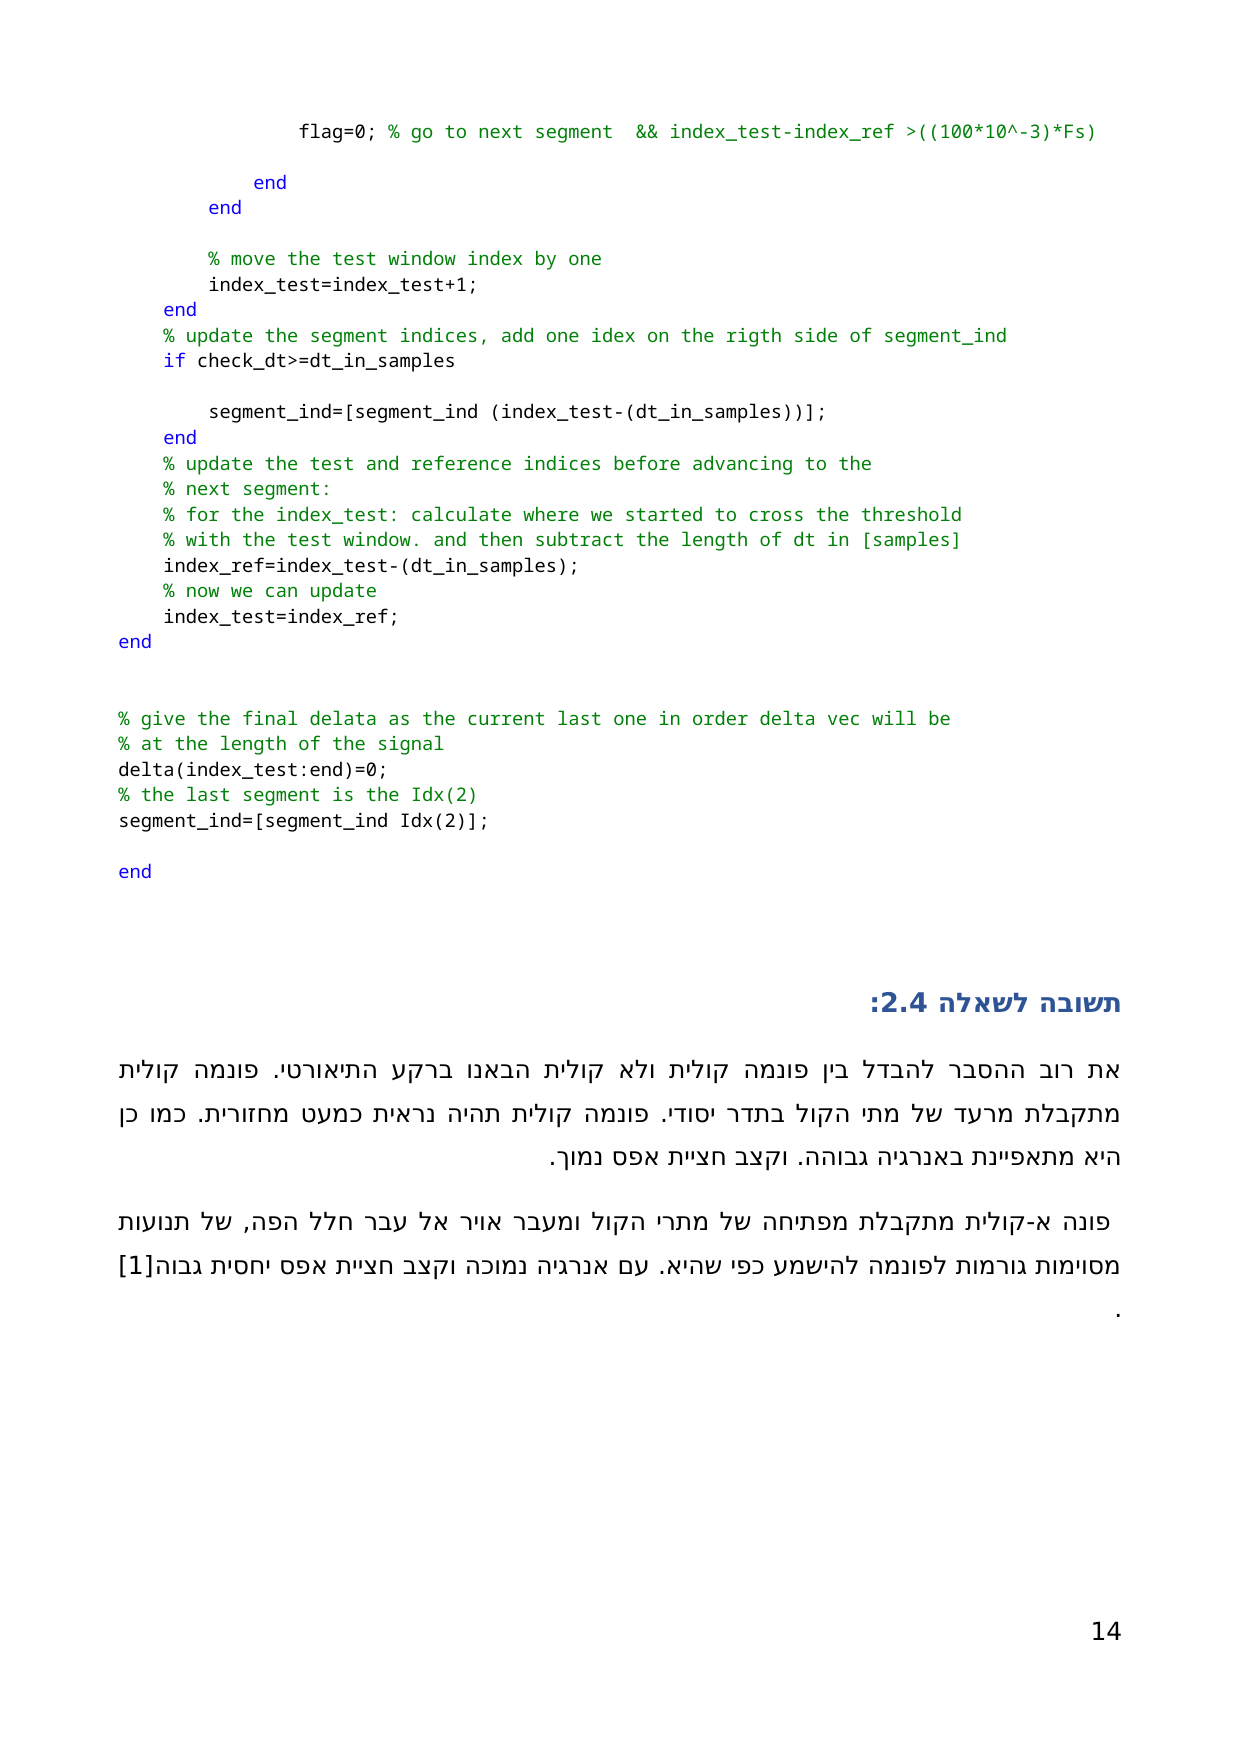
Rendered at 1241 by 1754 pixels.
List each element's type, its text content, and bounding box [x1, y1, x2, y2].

text % with the test window. and then subtract the length of dt in [samples] [118, 526, 1122, 552]
text פונה א-קולית מתקבלת מפתיחה של מתרי הקול ומעבר אויר אל עבר חלל הפה, של תנועות מסוימות גורמות לפונמה להישמע כפי שהיא. עם אנרגיה נמוכה וקצב חציית אפס יחסית גבוה[1] . [118, 1207, 1122, 1324]
text delta(index_test:end)=0; [118, 756, 1122, 782]
text % at the length of the signal [118, 731, 1122, 756]
text if check_dt>=dt_in_samples [118, 348, 1122, 373]
text segment_ind=[segment_ind Idx(2)]; [118, 807, 1122, 833]
text % move the test window index by one [118, 246, 1122, 271]
text index_ref=index_test-(dt_in_samples); [118, 552, 1122, 577]
text % for the index_test: calculate where we started to cross the threshold [118, 501, 1122, 526]
text end [118, 858, 1122, 884]
text end [118, 297, 1122, 322]
text % now we can update [118, 577, 1122, 603]
text % update the segment indices, add one idex on the rigth side of segment_ind [118, 322, 1122, 348]
text % the last segment is the Idx(2) [118, 782, 1122, 807]
text end [118, 195, 1122, 220]
text end [118, 424, 1122, 450]
text % give the final delata as the current last one in order delta vec will be [118, 705, 1122, 731]
text segment_ind=[segment_ind (index_test-(dt_in_samples))]; [118, 399, 1122, 424]
text את רוב ההסבר להבדל בין פונמה קולית ולא קולית הבאנו ברקע התיאורטי. פונמה קולית מתקבלת מרעד של מתי הקול בתדר יסודי. פונמה קולית תהיה נראית כמעט מחזורית. כמו כן היא מתאפיינת באנרגיה גבוהה. וקצב חציית אפס נמוך. [118, 1055, 1122, 1172]
text % update the test and reference indices before advancing to the [118, 450, 1122, 475]
text תשובה לשאלה 2.4: [118, 987, 1122, 1018]
text end [118, 628, 1122, 654]
text index_test=index_ref; [118, 603, 1122, 628]
text end [118, 169, 1122, 195]
text % next segment: [118, 475, 1122, 501]
text index_test=index_test+1; [118, 271, 1122, 297]
text flag=0; % go to next segment && index_test-index_ref >((100*10^-3)*Fs) [118, 118, 1122, 144]
